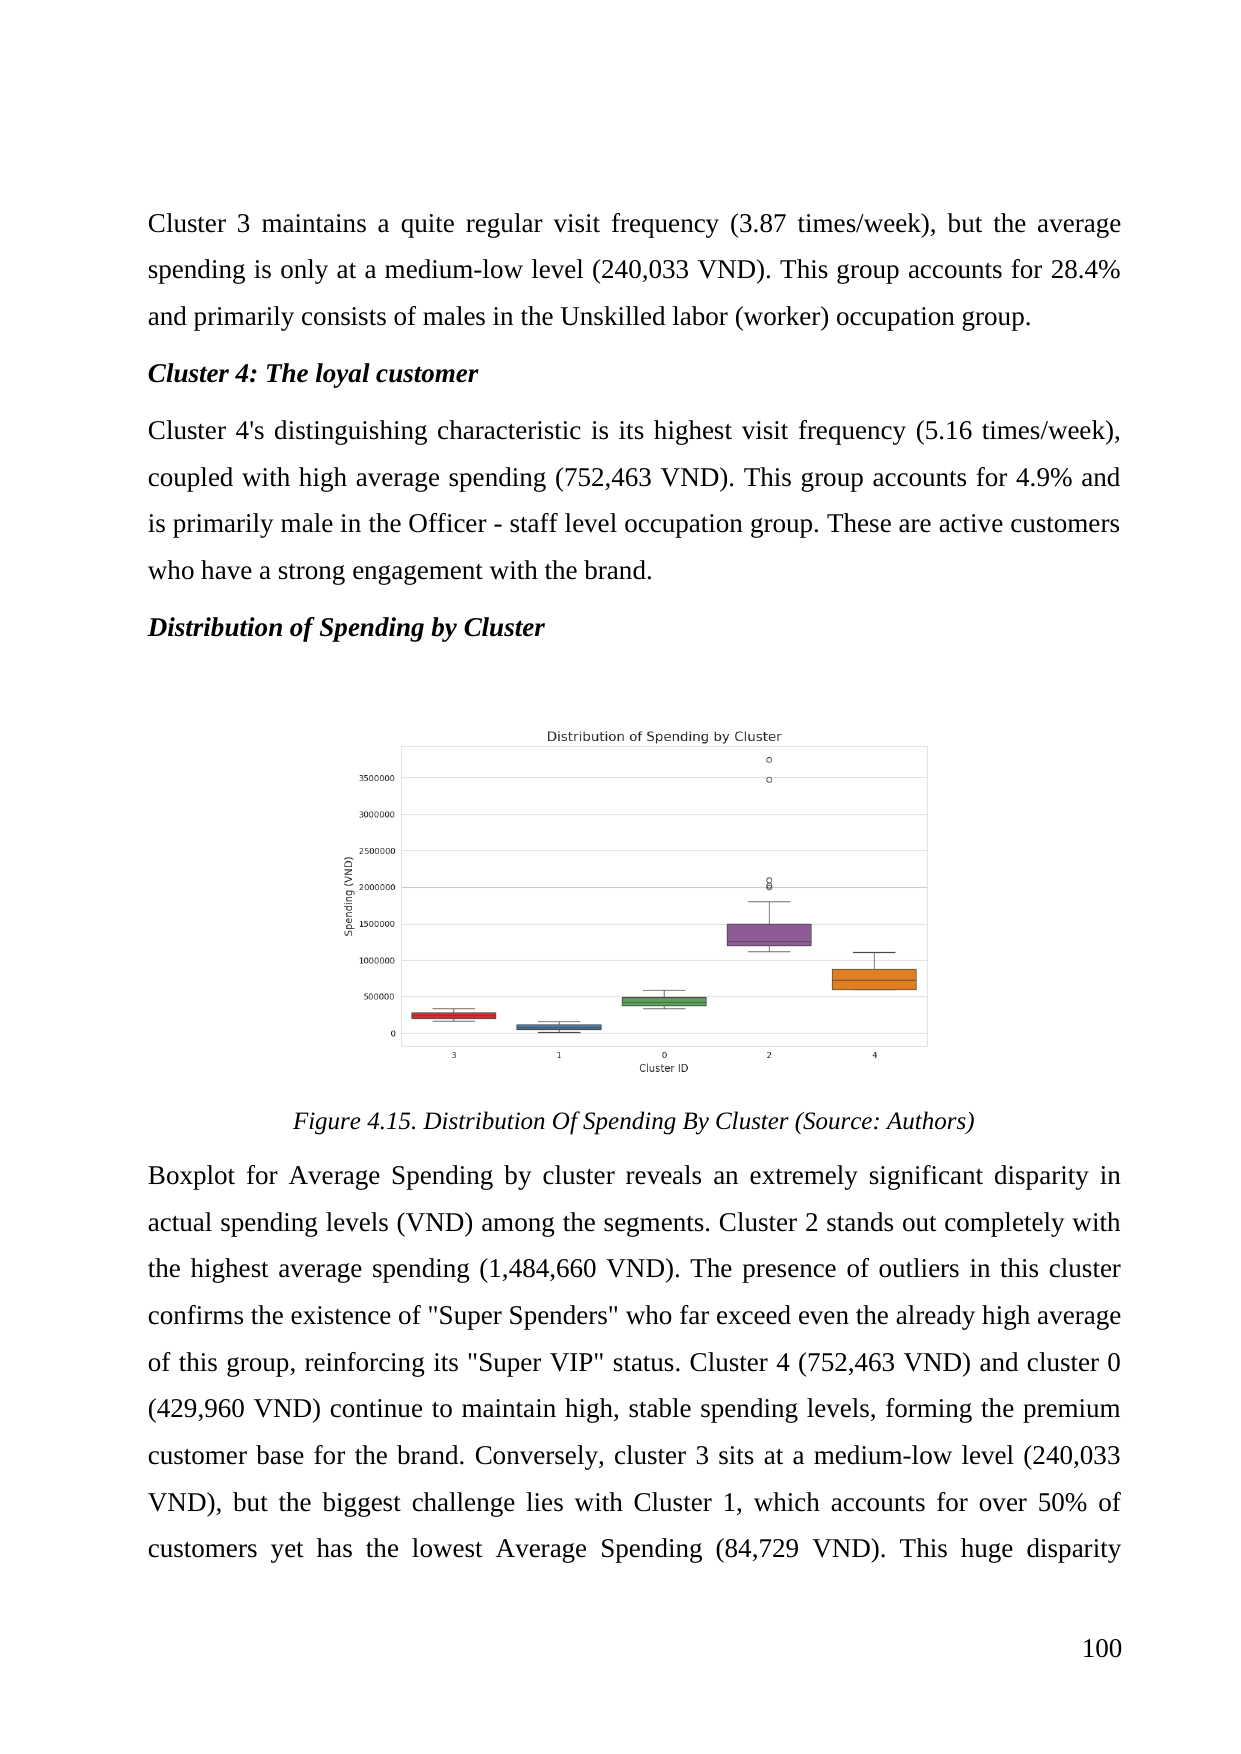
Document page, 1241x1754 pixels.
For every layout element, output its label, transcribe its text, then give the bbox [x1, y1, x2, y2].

subtitle Figure 4.15. Distribution Of Spending By Cluster (Source: Authors) [148, 1106, 1122, 1134]
text Cluster 3 maintains a quite regular visit frequency (3.87 times/week), but the average spending is only at a medium-low level (240,033 VND). This group accounts for 28.4% and primarily consists of males in the Unskilled labor (worker) occupation group. [148, 207, 1122, 331]
text Cluster 4's distinguishing characteristic is its highest visit frequency (5.16 times/week), coupled with high average spending (752,463 VND). This group accounts for 4.9% and is primarily male in the Officer - staff level occupation group. These are active customers who have a strong engagement with the brand. [148, 414, 1122, 585]
text Cluster 4: The loyal customer [148, 357, 1122, 388]
picture [338, 725, 932, 1080]
text Distribution of Spending by Cluster [148, 611, 1122, 642]
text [148, 1159, 1122, 1564]
